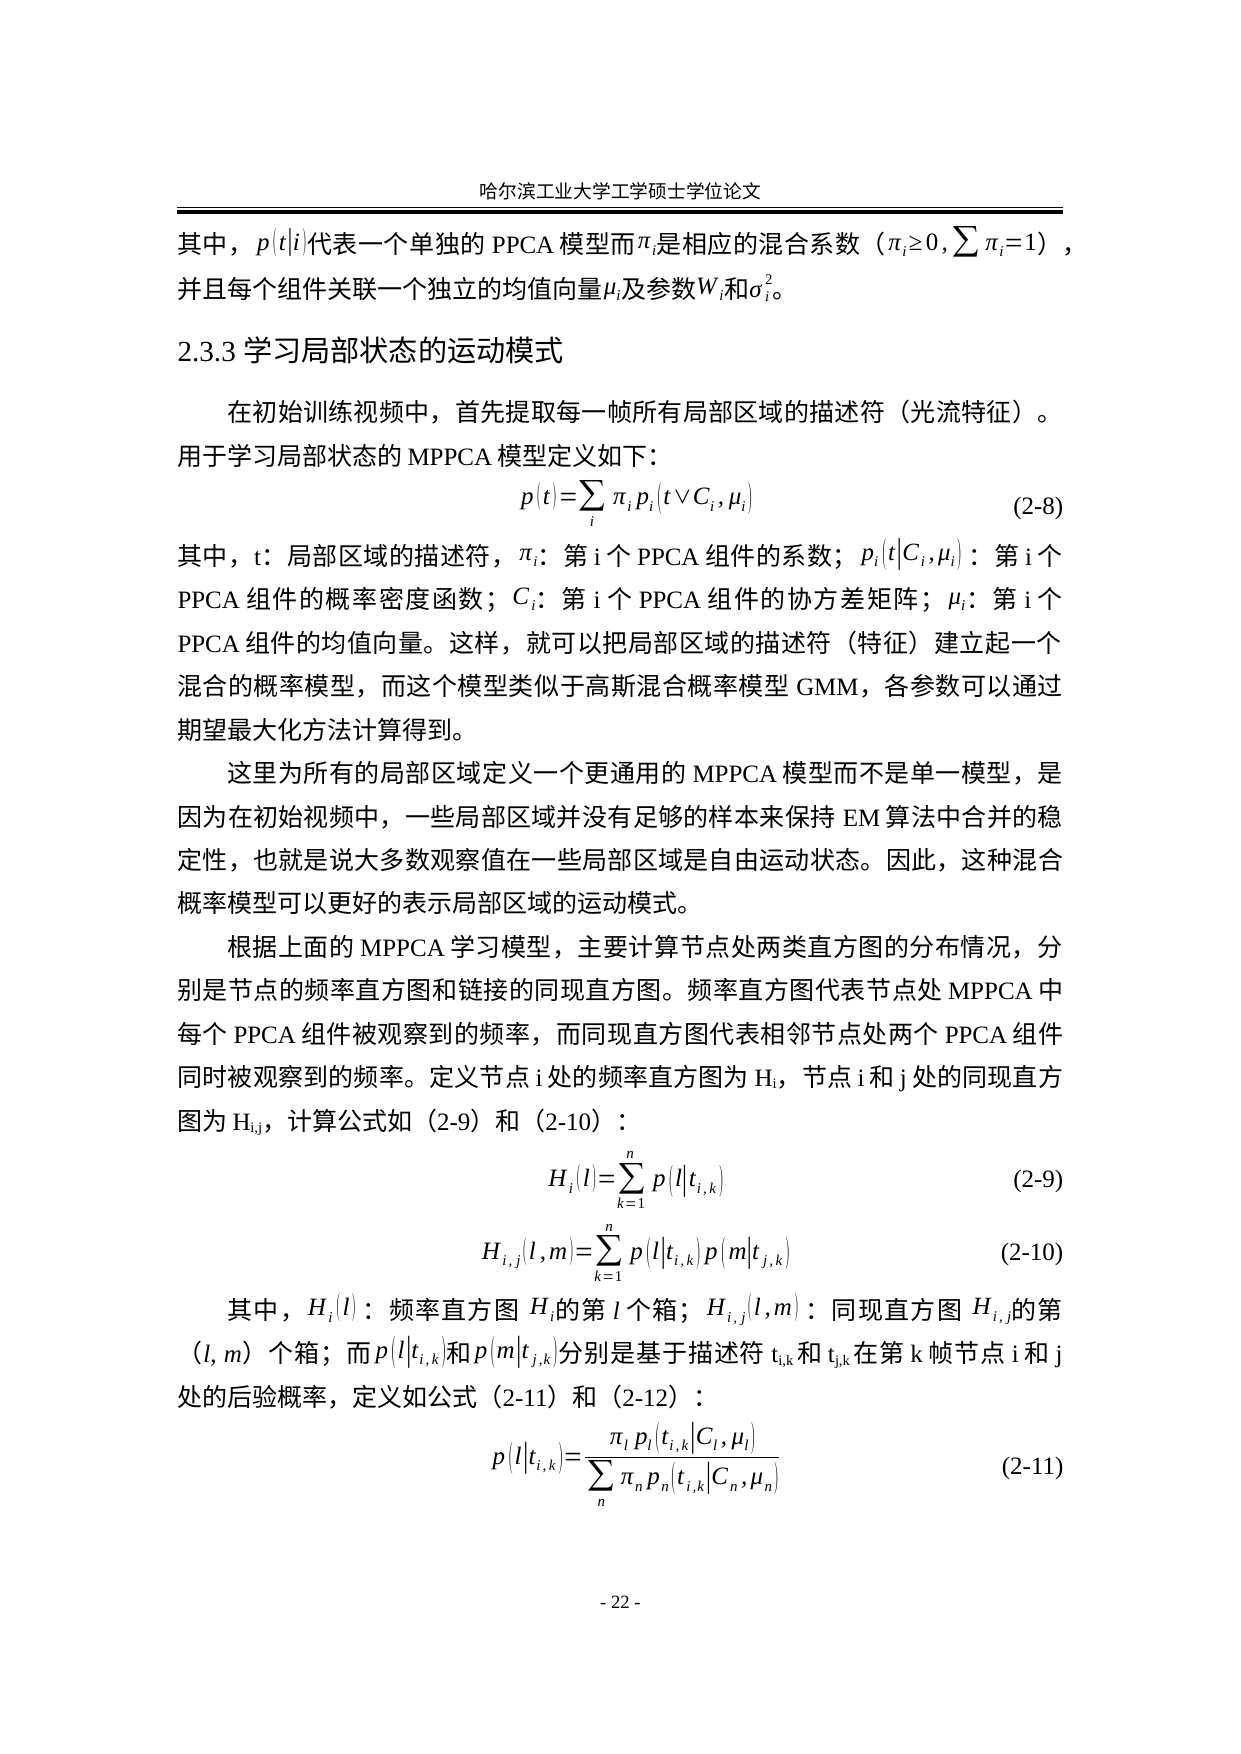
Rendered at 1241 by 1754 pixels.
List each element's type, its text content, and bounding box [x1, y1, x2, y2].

text (2-11) [227, 1421, 1063, 1510]
text (2-10) [227, 1217, 1063, 1285]
text (2-9) [227, 1144, 1063, 1212]
text 这里为所有的局部区域定义一个更通用的MPPCA模型而不是单一模型，是因为在初始视频中，一些局部区域并没有足够的样本来保持EM算法中合并的稳定性，也就是说大多数观察值在一些局部区域是自由运动状态。因此，这种混合概率模型可以更好的表示局部区域的运动模式。 [177, 753, 1063, 920]
text 根据上面的MPPCA学习模型，主要计算节点处两类直方图的分布情况，分别是节点的频率直方图和链接的同现直方图。频率直方图代表节点处MPPCA中每个PPCA组件被观察到的频率，而同现直方图代表相邻节点处两个PPCA组件同时被观察到的频率。定义节点i处的频率直方图为Hi，节点i和j处的同现直方图为Hi,j，计算公式如（2-9）和（2-10）： [177, 927, 1063, 1137]
text (2-8) [227, 480, 1063, 531]
text 其中，t：局部区域的描述符，：第i个PPCA组件的系数； ：第i个PPCA组件的概率密度函数；：第i个PPCA组件的协方差矩阵；：第i个PPCA组件的均值向量。这样，就可以把局部区域的描述符（特征）建立起一个混合的概率模型，而这个模型类似于高斯混合概率模型GMM，各参数可以通过期望最大化方法计算得到。 [177, 536, 1063, 746]
text 其中， ：频率直方图 的第l个箱； ：同现直方图 的第（l, m）个箱；而和分别是基于描述符ti,k和tj,k在第k帧节点i和j处的后验概率，定义如公式（2-11）和（2-12）： [177, 1291, 1063, 1414]
text 其中，代表一个单独的PPCA模型而是相应的混合系数（），并且每个组件关联一个独立的均值向量及参数和。 [177, 224, 1063, 306]
text 在初始训练视频中，首先提取每一帧所有局部区域的描述符（光流特征）。用于学习局部状态的MPPCA模型定义如下： [177, 393, 1063, 473]
subtitle 2.3.3 学习局部状态的运动模式 [177, 328, 1063, 370]
